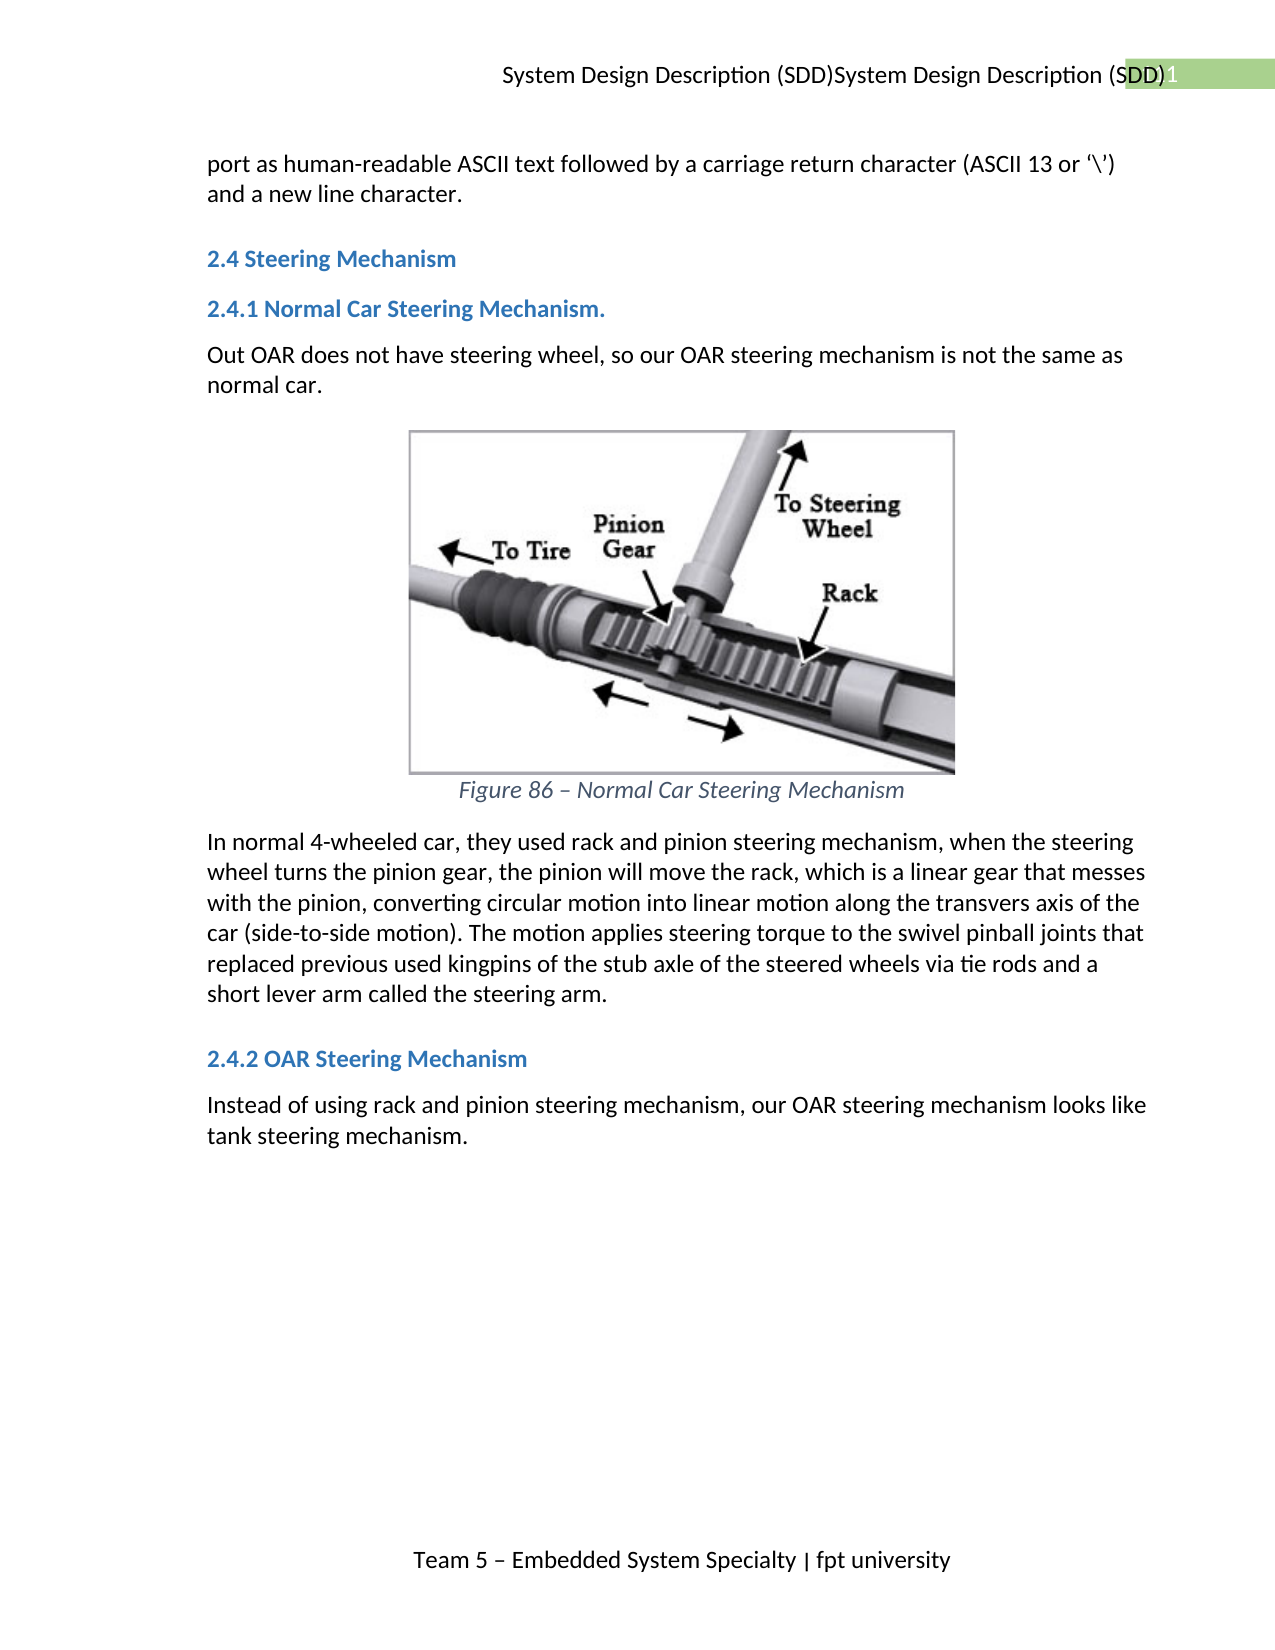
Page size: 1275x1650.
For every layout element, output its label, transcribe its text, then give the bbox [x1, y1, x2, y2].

text Figure 86 – Normal Car Steering Mechanism [207, 774, 1157, 805]
subtitle 2.4.1 Normal Car Steering Mechanism. [207, 293, 1157, 324]
text In normal 4-wheeled car, they used rack and pinion steering mechanism, when the steering wheel turns the pinion gear, the pinion will move the rack, which is a linear gear that messes with the pinion, converting circular motion into linear motion along the transvers axis of the car (side-to-side motion). The motion applies steering torque to the swivel pinball joints that replaced previous used kingpins of the stub axle of the steered wheels via tie rods and a short lever arm called the steering arm. [207, 826, 1157, 1009]
text Instead of using rack and pinion steering mechanism, our OAR steering mechanism looks like tank steering mechanism. [207, 1089, 1157, 1150]
subtitle 2.4.2 OAR Steering Mechanism [207, 1043, 1157, 1074]
text Out OAR does not have steering wheel, so our OAR steering mechanism is not the same as normal car. [207, 339, 1157, 400]
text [207, 148, 1157, 209]
picture [408, 430, 956, 775]
subtitle 2.4 Steering Mechanism [207, 243, 1157, 274]
